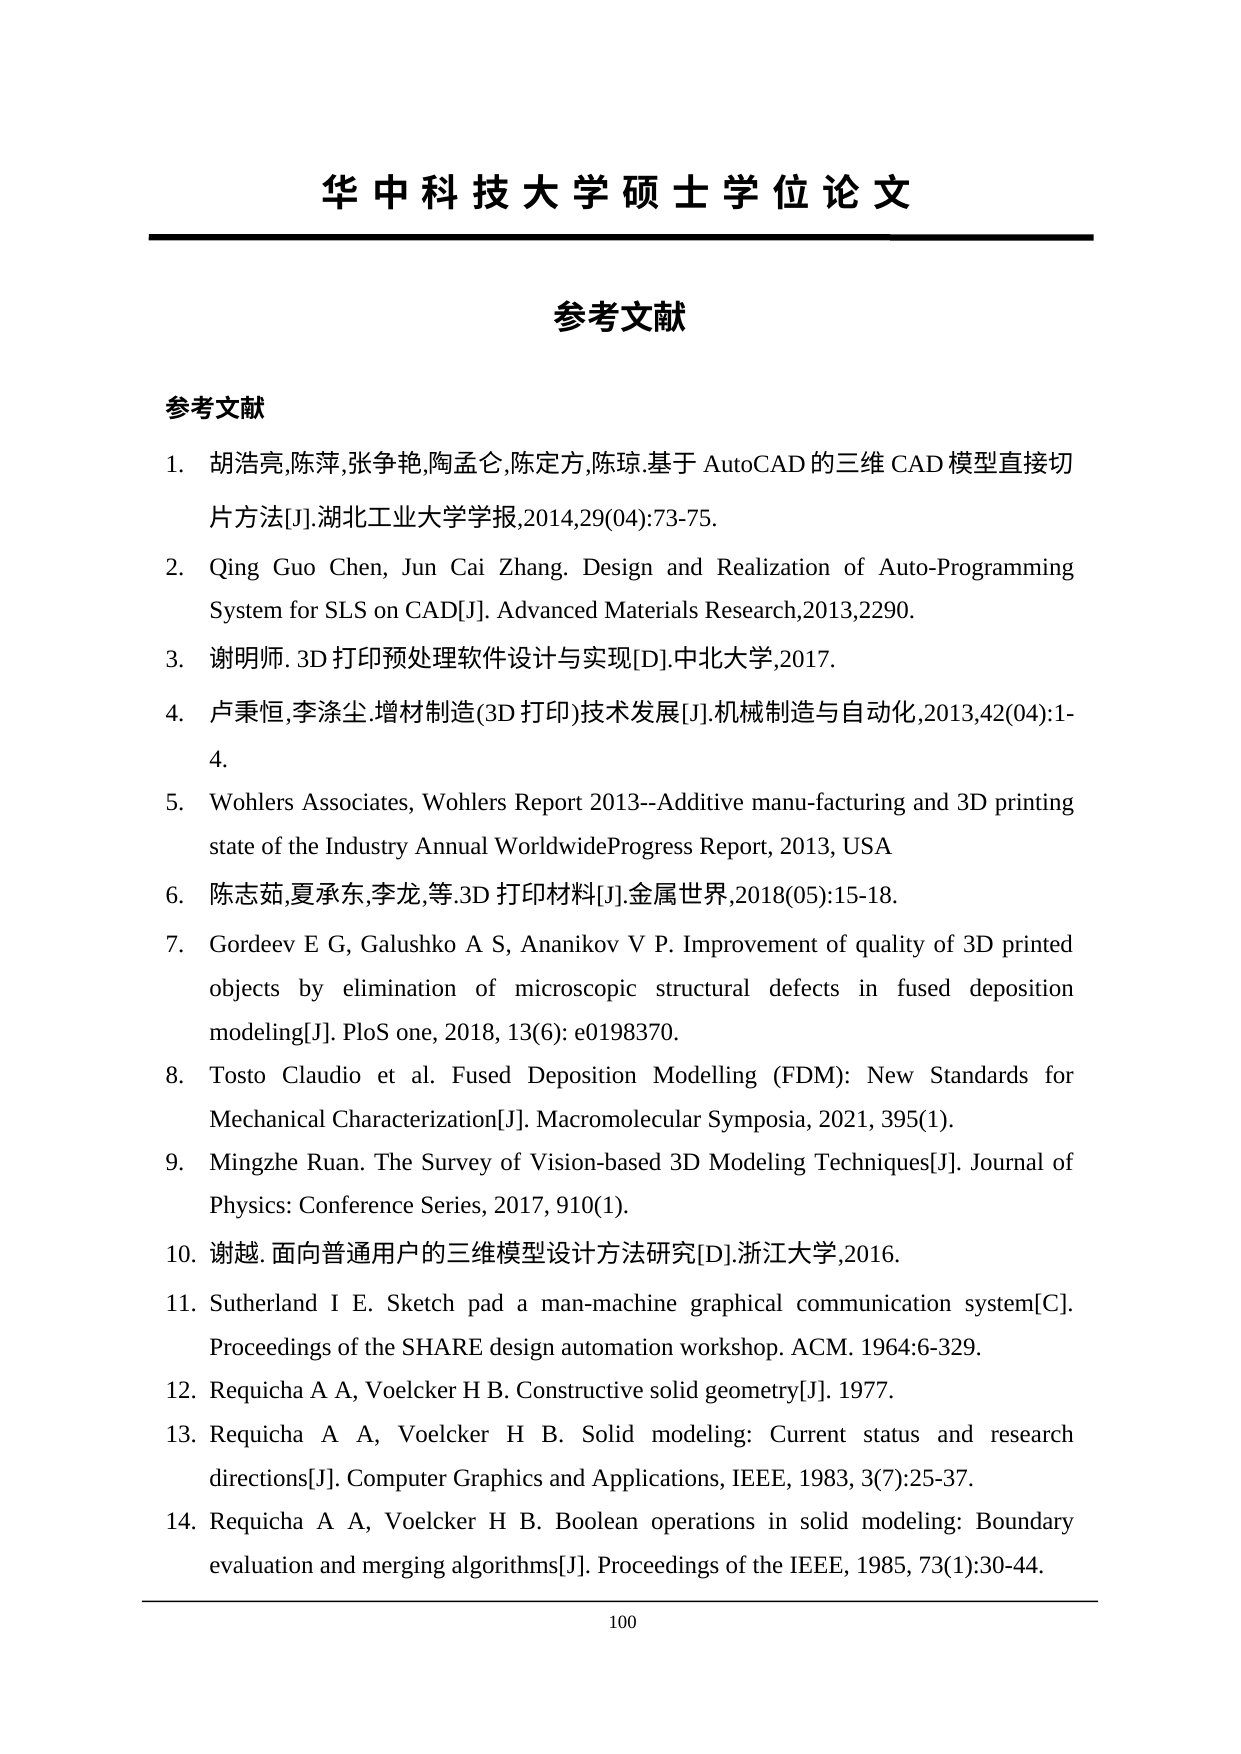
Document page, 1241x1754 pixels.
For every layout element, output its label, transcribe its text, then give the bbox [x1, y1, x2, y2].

list 卢秉恒,李涤尘.增材制造(3D打印)技术发展[J].机械制造与自动化,2013,42(04):1-4. [165, 692, 1075, 772]
list 陈志茹,夏承东,李龙,等.3D 打印材料[J].金属世界,2018(05):15-18. [165, 874, 1075, 911]
list 参考文献 [165, 388, 1075, 424]
list Tosto Claudio et al. Fused Deposition Modelling (FDM): New Standards for Mechanical Characterization[J]. Macromolecular Symposia, 2021, 395(1). [165, 1061, 1075, 1132]
subtitle 参考文献 [165, 291, 1075, 339]
list Requicha A A, Voelcker H B. Boolean operations in solid modeling: Boundary evaluation and merging algorithms[J]. Proceedings of the IEEE, 1985, 73(1):30-44. [165, 1506, 1075, 1579]
list Sutherland I E. Sketch pad a man-machine graphical communication system[C]. Proceedings of the SHARE design automation workshop. ACM. 1964:6-329. [165, 1288, 1075, 1360]
list 谢越. 面向普通用户的三维模型设计方法研究[D].浙江大学,2016. [165, 1233, 1075, 1269]
list 胡浩亮,陈萍,张争艳,陶孟仑,陈定方,陈琼.基于AutoCAD的三维CAD模型直接切片方法[J].湖北工业大学学报,2014,29(04):73-75. [165, 443, 1075, 534]
list Wohlers Associates, Wohlers Report 2013--Additive manu-facturing and 3D printing state of the Industry Annual WorldwideProgress Report, 2013, USA [165, 787, 1075, 860]
list Gordeev E G, Galushko A S, Ananikov V P. Improvement of quality of 3D printed objects by elimination of microscopic structural defects in fused deposition modeling[J]. PloS one, 2018, 13(6): e0198370. [165, 929, 1075, 1046]
list Qing Guo Chen, Jun Cai Zhang. Design and Realization of Auto-Programming System for SLS on CAD[J]. Advanced Materials Research,2013,2290. [165, 552, 1075, 624]
list Requicha A A, Voelcker H B. Solid modeling: Current status and research directions[J]. Computer Graphics and Applications, IEEE, 1983, 3(7):25-37. [165, 1419, 1075, 1491]
list Requicha A A, Voelcker H B. Constructive solid geometry[J]. 1977. [165, 1375, 1075, 1404]
list 谢明师. 3D打印预处理软件设计与实现[D].中北大学,2017. [165, 638, 1075, 674]
list Mingzhe Ruan. The Survey of Vision-based 3D Modeling Techniques[J]. Journal of Physics: Conference Series, 2017, 910(1). [165, 1147, 1075, 1219]
